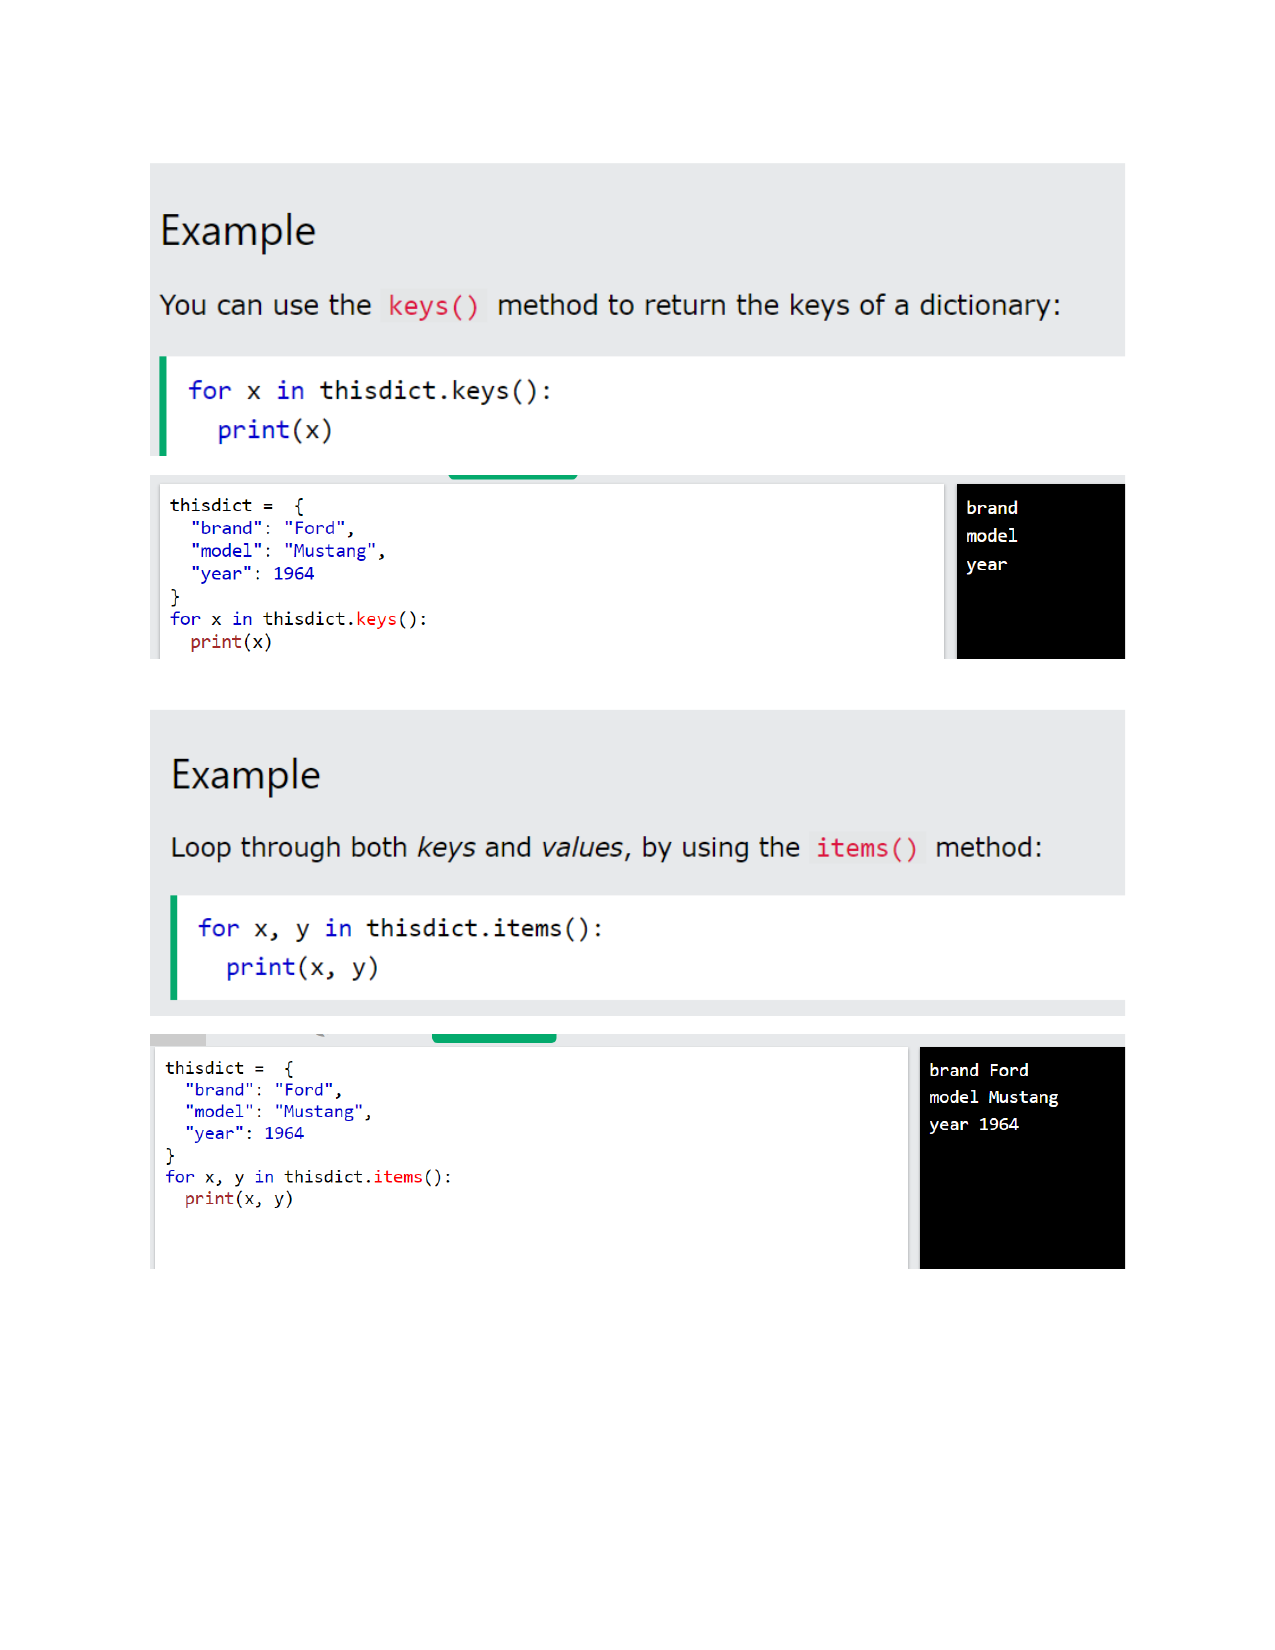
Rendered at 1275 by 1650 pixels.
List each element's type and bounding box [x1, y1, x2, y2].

picture [150, 475, 1125, 659]
picture [150, 1034, 1125, 1269]
picture [150, 677, 1125, 1016]
picture [150, 150, 1125, 456]
